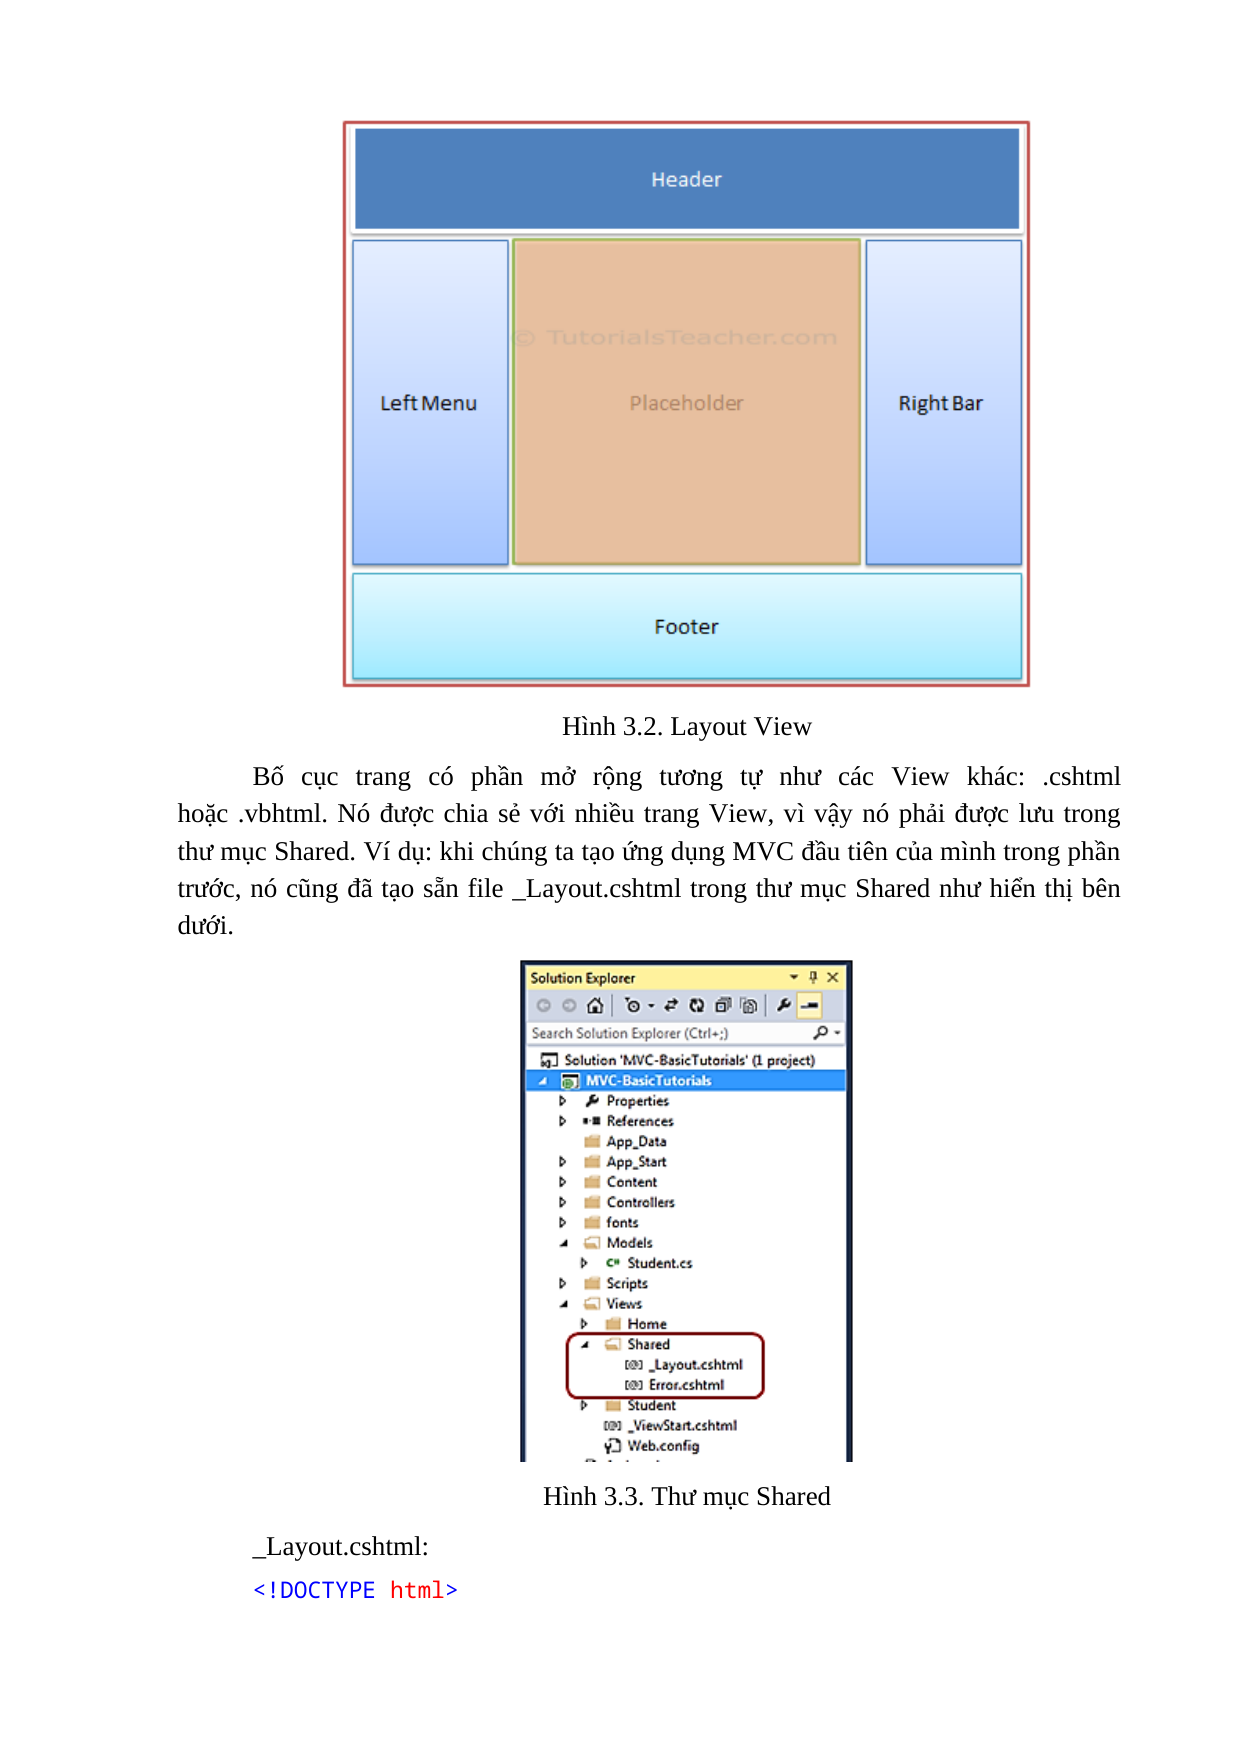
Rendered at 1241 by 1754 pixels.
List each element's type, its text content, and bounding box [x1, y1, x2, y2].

picture [340, 118, 1034, 692]
text Hình 3.3. Thư mục Shared [177, 1480, 1122, 1512]
text <!DOCTYPE html> [177, 1574, 1122, 1605]
text _Layout.cshtml: [177, 1530, 1122, 1561]
text Hình 3.2. Layout View [177, 711, 1122, 742]
picture [519, 959, 856, 1462]
text Bố cục trang có phần mở rộng tương tự như các View khác: .cshtml hoặc .vbhtml. Nó được chia sẻ với nhiều trang View, vì vậy nó phải được lưu trong thư mục Shared. Ví dụ: khi chúng ta tạo ứng dụng MVC đầu tiên của mình trong phần trước, nó cũng đã tạo sẵn file _Layout.cshtml trong thư mục Shared như hiển thị bên dưới. [177, 760, 1122, 941]
